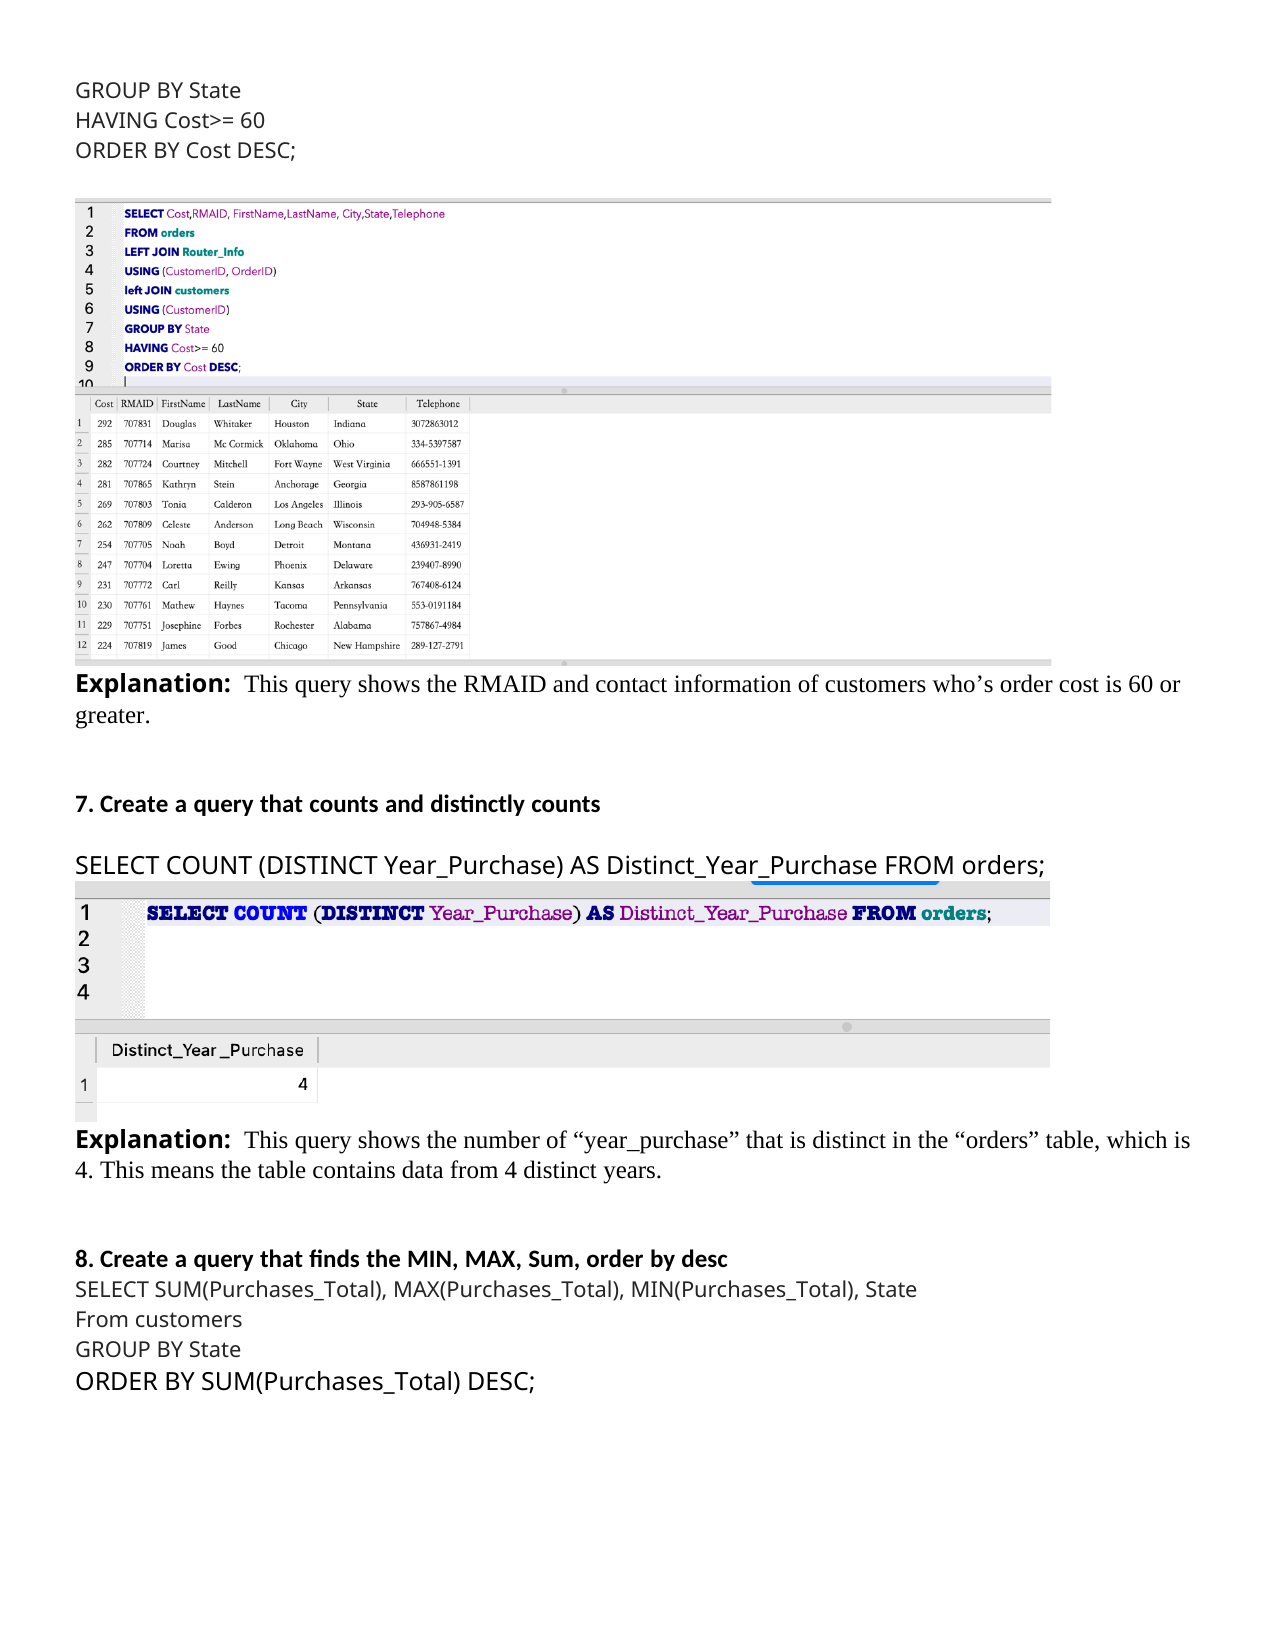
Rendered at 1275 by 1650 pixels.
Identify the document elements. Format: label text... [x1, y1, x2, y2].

text GROUP BY State [75, 1333, 1200, 1363]
picture [75, 881, 1050, 1122]
text From customers [75, 1304, 1200, 1333]
picture [75, 198, 1052, 666]
text HAVING Cost>= 60 [75, 105, 1200, 134]
text ORDER BY SUM(Purchases_Total) DESC; [75, 1363, 1200, 1397]
text GROUP BY State [75, 75, 1200, 105]
text Explanation: This query shows the RMAID and contact information of customers who’s order cost is 60 or greater. [75, 666, 1200, 729]
text SELECT SUM(Purchases_Total), MAX(Purchases_Total), MIN(Purchases_Total), State [75, 1274, 1200, 1304]
text SELECT COUNT (DISTINCT Year_Purchase) AS Distinct_Year_Purchase FROM orders; [75, 847, 1200, 881]
text ORDER BY Cost DESC; [75, 134, 1200, 164]
text 8. Create a query that finds the MIN, MAX, Sum, order by desc [75, 1213, 1200, 1274]
text Explanation: This query shows the number of “year_purchase” that is distinct in the “orders” table, which is 4. This means the table contains data from 4 distinct years. [75, 1121, 1200, 1184]
text 7. Create a query that counts and distinctly counts [75, 788, 1200, 818]
